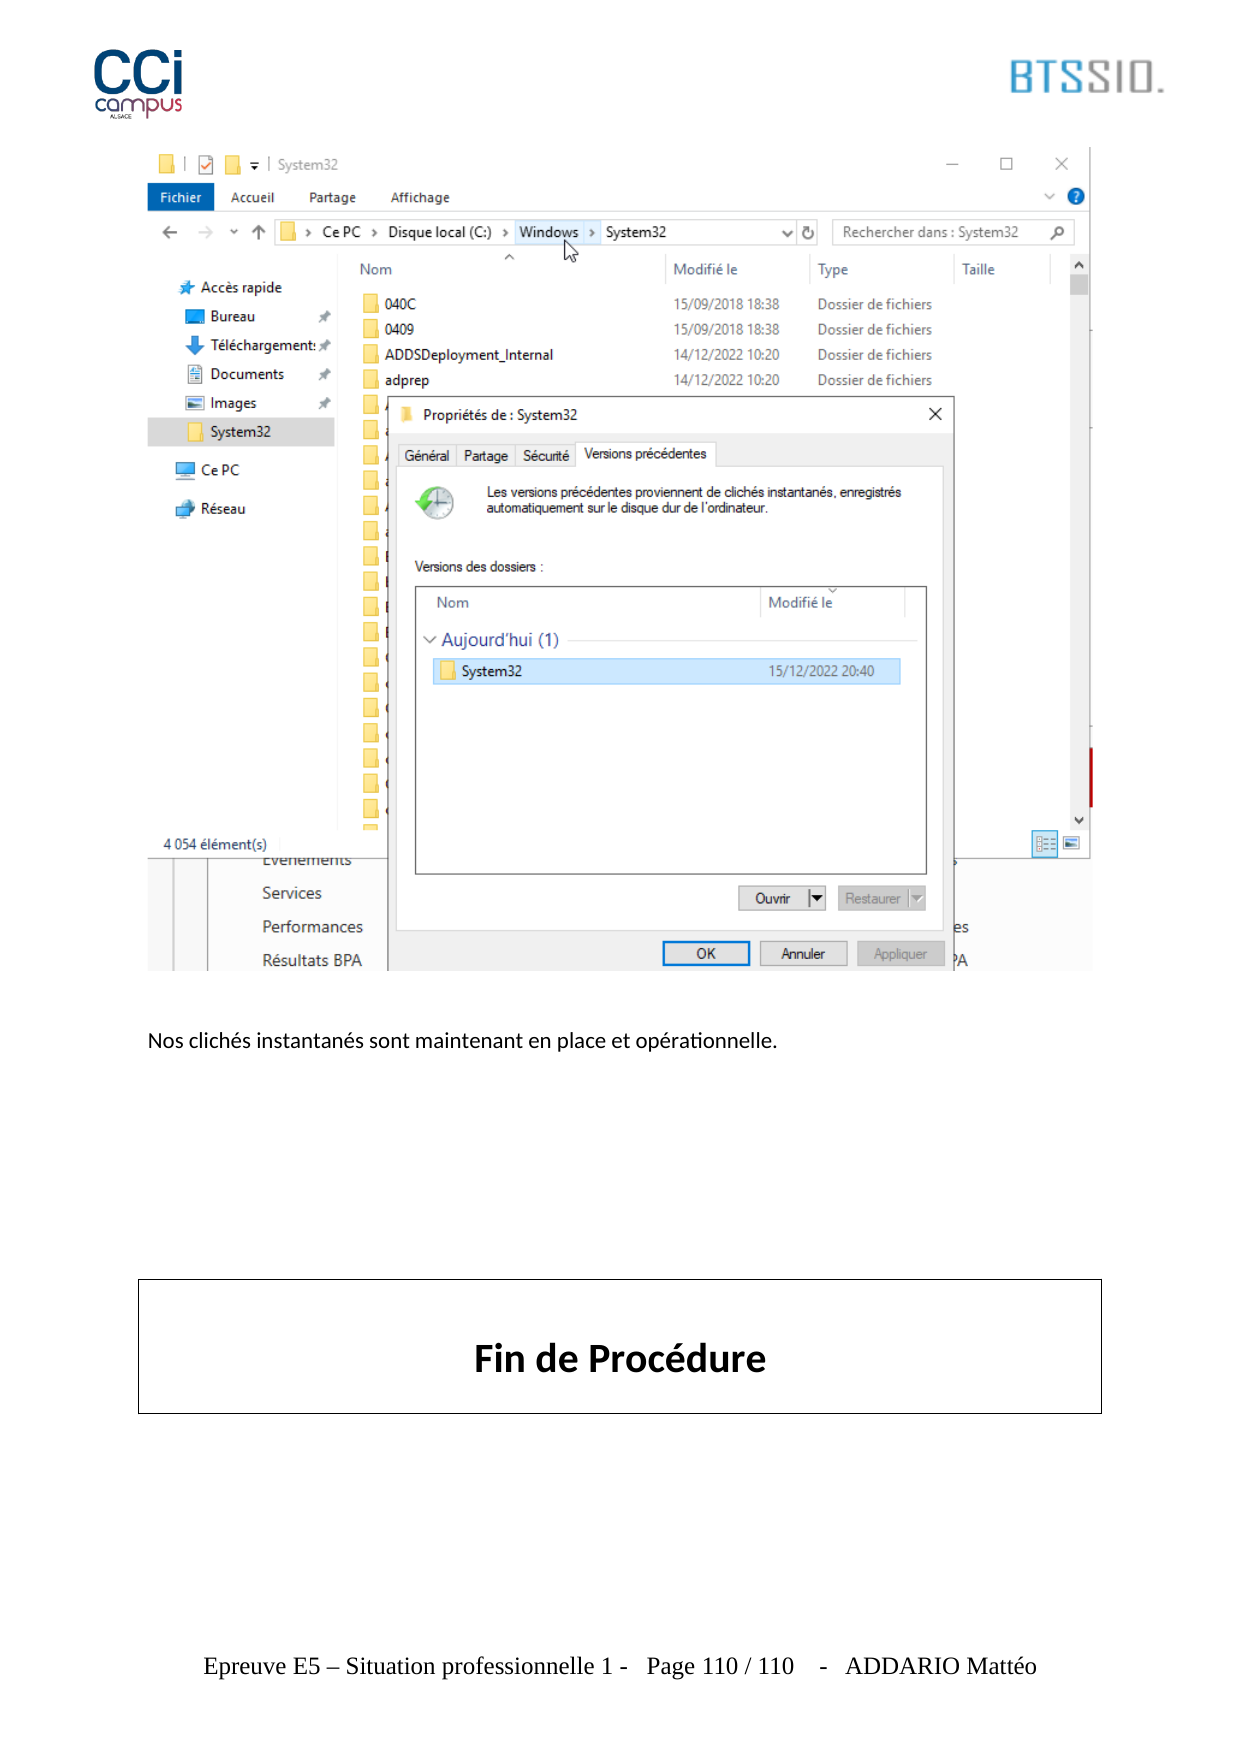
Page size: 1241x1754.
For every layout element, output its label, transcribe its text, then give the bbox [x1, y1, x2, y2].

picture [147, 147, 1093, 971]
text Nos clichés instantanés sont maintenant en place et opérationnelle. [148, 1026, 1092, 1054]
picture [81, 45, 195, 123]
picture [1004, 46, 1169, 104]
text Fin de Procédure [148, 1332, 1092, 1383]
